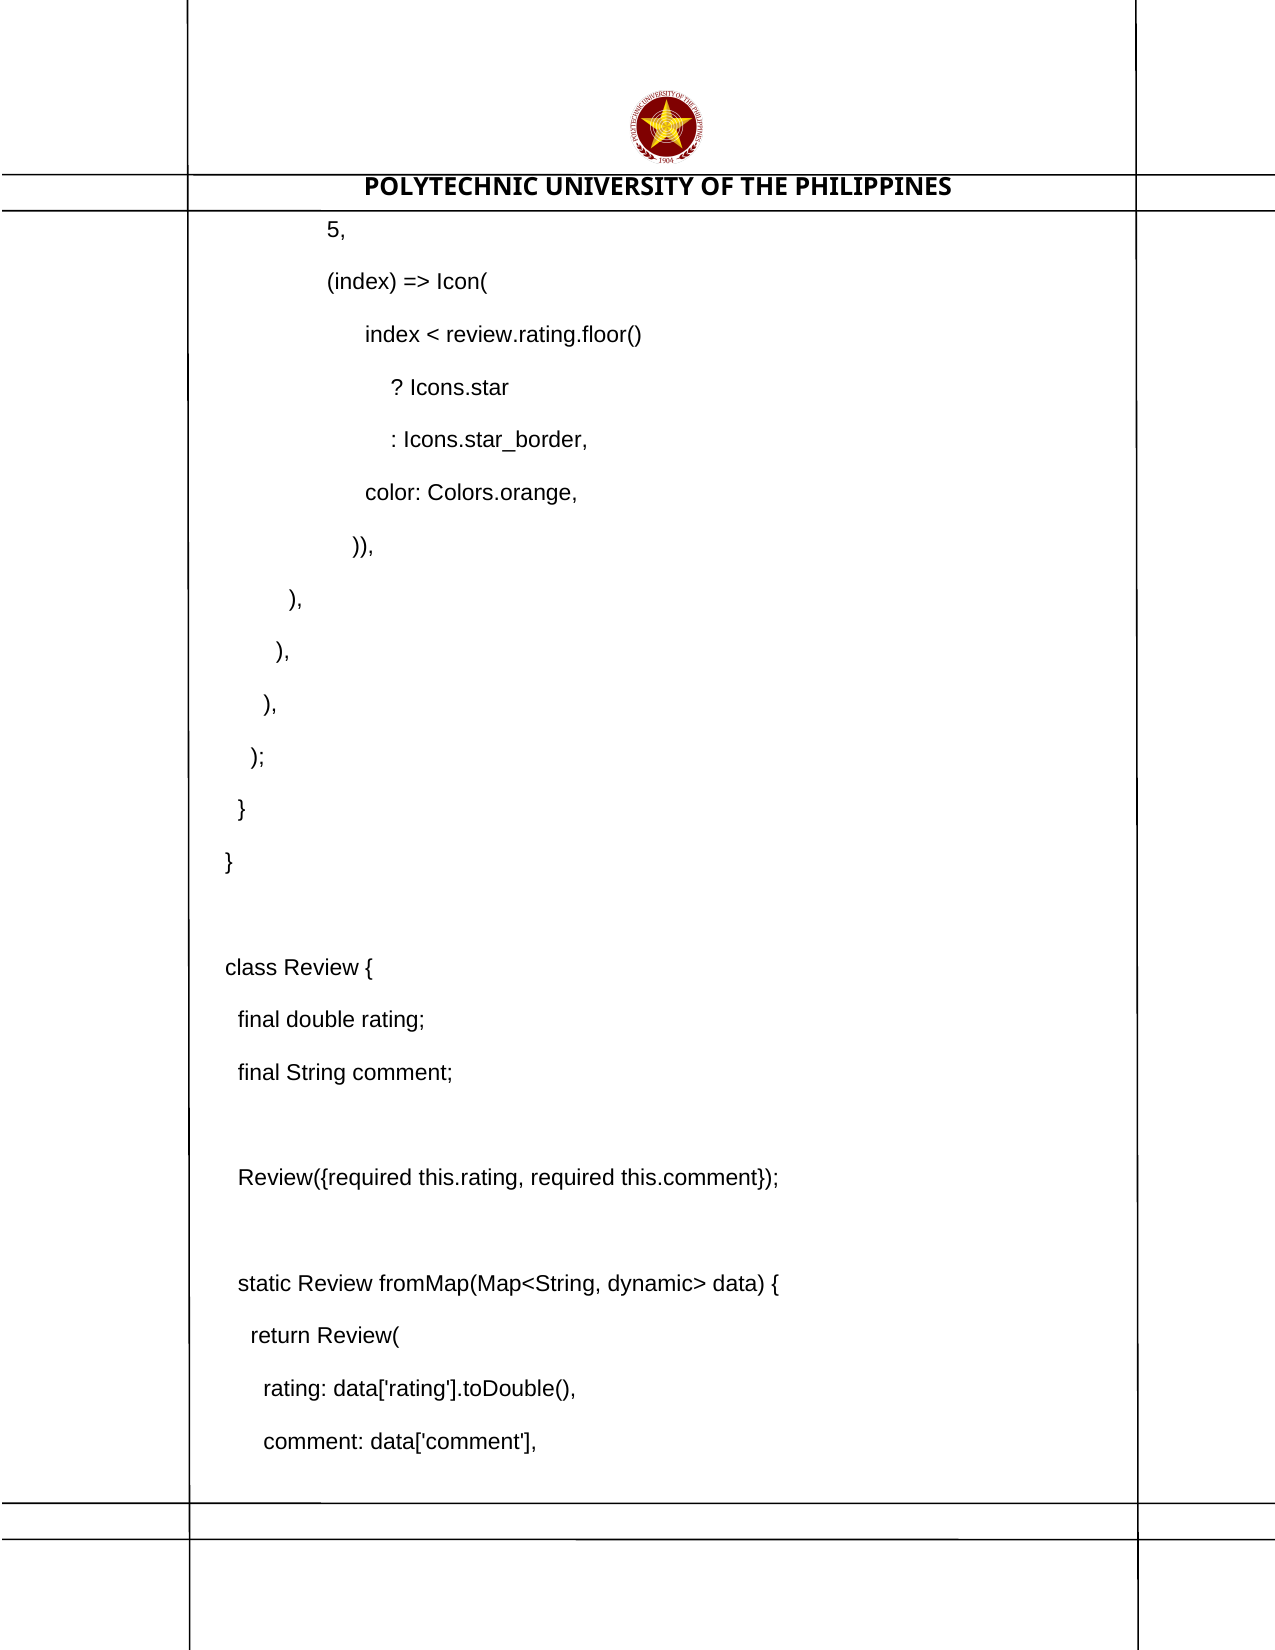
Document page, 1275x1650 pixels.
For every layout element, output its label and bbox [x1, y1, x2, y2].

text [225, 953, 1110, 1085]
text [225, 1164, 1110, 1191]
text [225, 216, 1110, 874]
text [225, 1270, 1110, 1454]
picture [629, 90, 703, 164]
